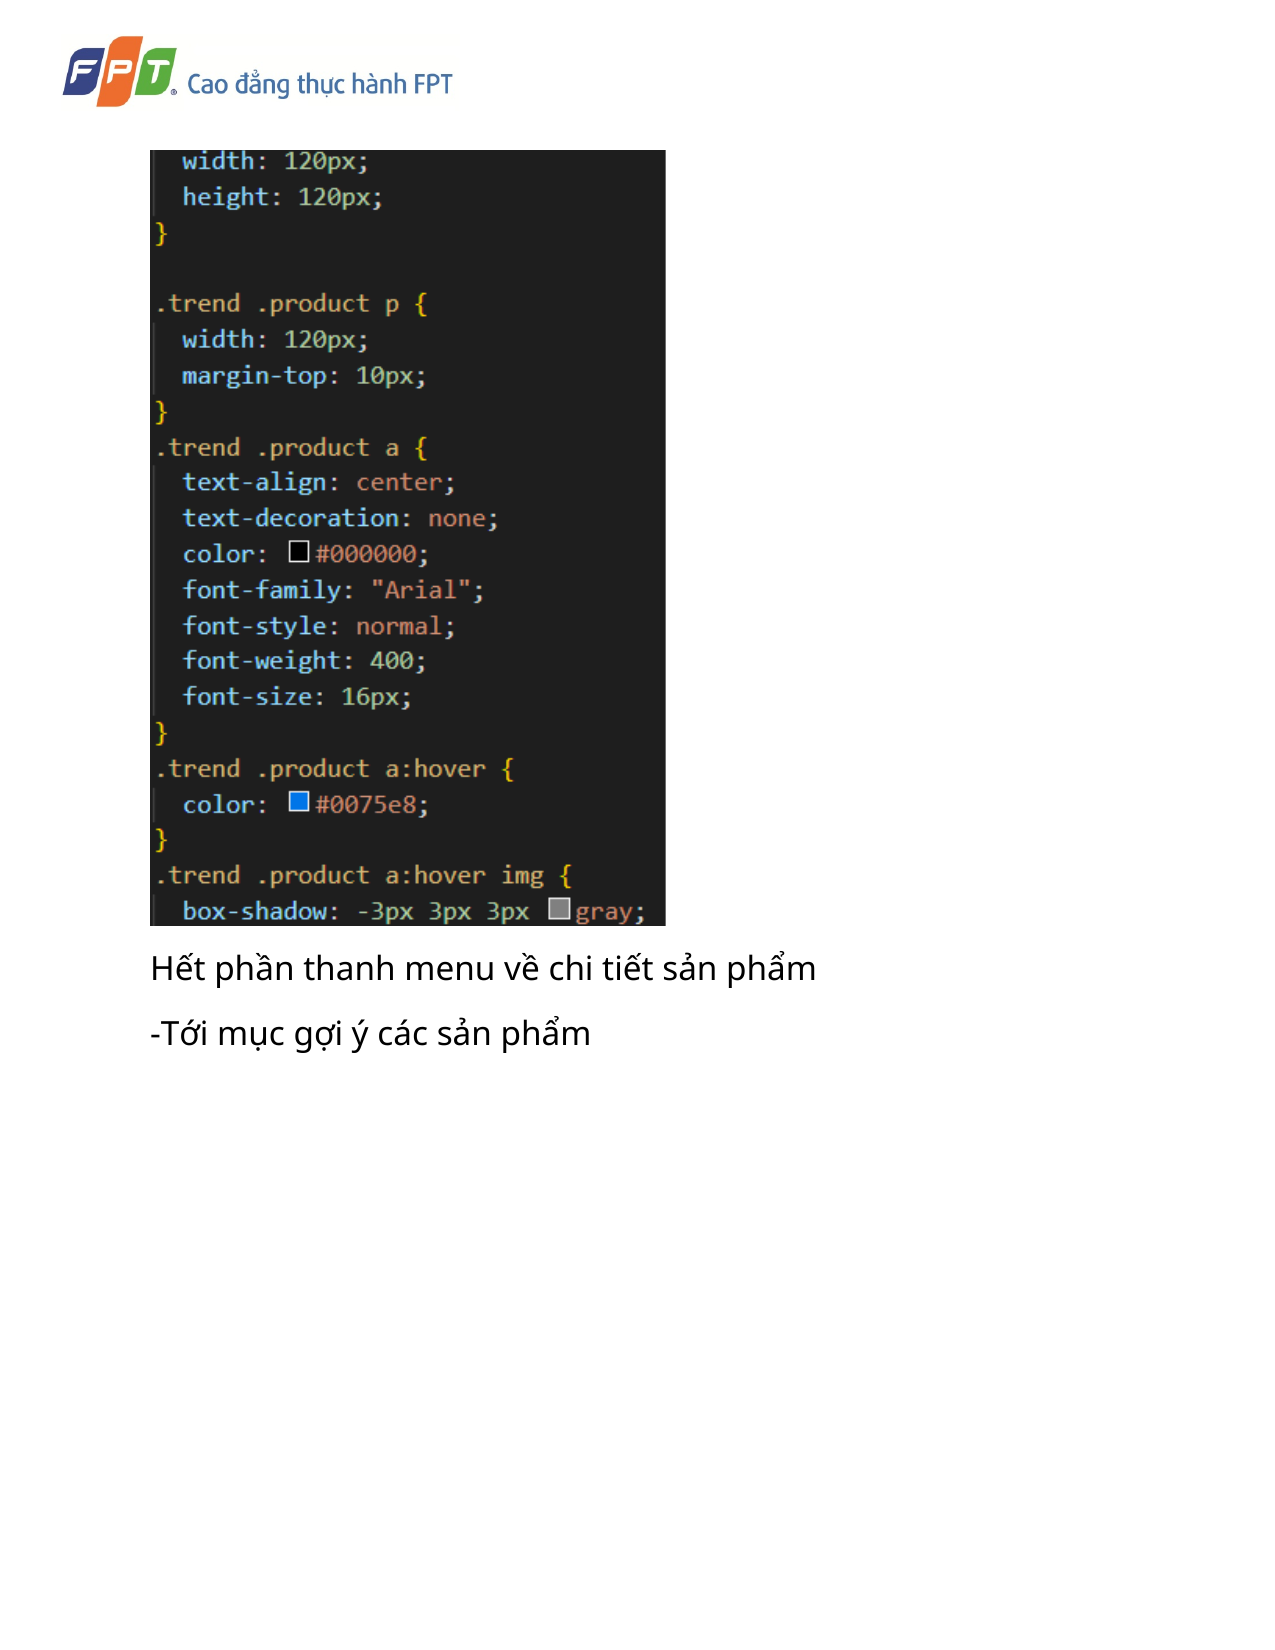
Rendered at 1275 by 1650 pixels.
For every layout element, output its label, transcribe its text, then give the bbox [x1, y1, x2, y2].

text Hết phần thanh menu về chi tiết sản phẩm [150, 944, 1125, 990]
picture [150, 150, 666, 926]
text -Tới mục gợi ý các sản phẩm [150, 1010, 1125, 1056]
picture [61, 34, 460, 111]
